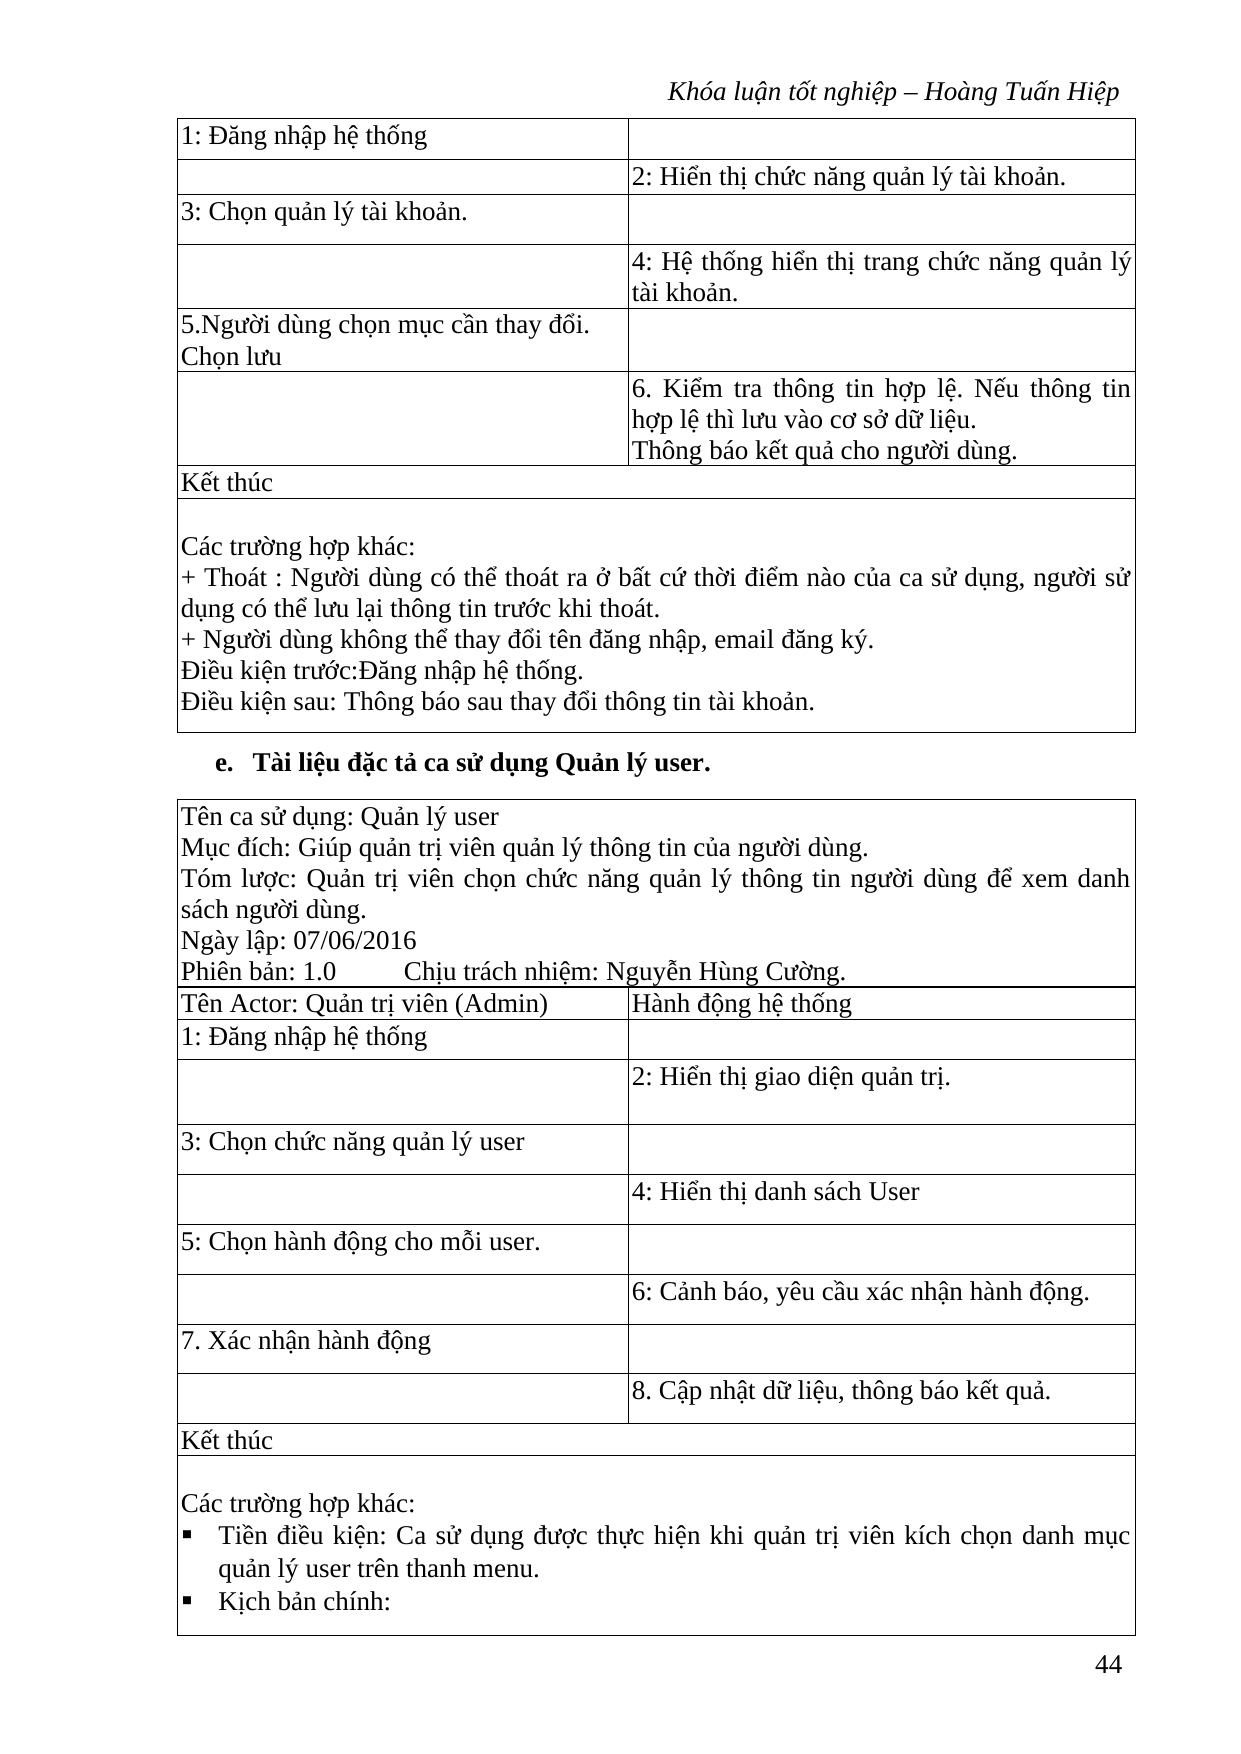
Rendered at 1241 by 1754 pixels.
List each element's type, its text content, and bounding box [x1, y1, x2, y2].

table_cell [178, 1175, 628, 1224]
table_cell 4: Hệ thống hiển thị trang chức năng quản lý tài khoản. [629, 245, 1135, 307]
table_cell 6: Cảnh báo, yêu cầu xác nhận hành động. [629, 1275, 1135, 1323]
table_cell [178, 1456, 1135, 1635]
table_cell [178, 160, 628, 194]
table_cell [629, 195, 1135, 244]
table_cell 1: Đăng nhập hệ thống [178, 119, 628, 159]
table_cell [178, 1060, 628, 1124]
table_cell 5: Chọn hành động cho mỗi user. [178, 1225, 628, 1273]
table_cell 3: Chọn chức năng quản lý user [178, 1125, 628, 1174]
table_cell [178, 1275, 628, 1323]
table_cell [178, 1374, 628, 1423]
table_cell 7. Xác nhận hành động [178, 1325, 628, 1373]
table_cell 4: Hiển thị danh sách User [629, 1175, 1135, 1224]
table_cell [629, 1125, 1135, 1174]
table_cell [629, 1325, 1135, 1373]
table_cell Các trường hợp khác: + Thoát : Người dùng có thể thoát ra ở bất cứ thời điểm nào của ca sử dụng, người sử dụng có thể lưu lại thông tin trước khi thoát. + Người dùng không thể thay đổi tên đăng nhập, email đăng ký. Điều kiện trước:Đăng nhập hệ thống. Điều kiện sau: Thông báo sau thay đổi thông tin tài khoản. [178, 499, 1135, 732]
table_cell Tên Actor: Quản trị viên (Admin) [178, 988, 628, 1019]
table_cell 2: Hiển thị giao diện quản trị. [629, 1060, 1135, 1124]
table_cell 6. Kiểm tra thông tin hợp lệ. Nếu thông tin hợp lệ thì lưu vào cơ sở dữ liệu. Thông báo kết quả cho người dùng. [629, 372, 1135, 465]
table_cell 8. Cập nhật dữ liệu, thông báo kết quả. [629, 1374, 1135, 1423]
table_cell [629, 119, 1135, 159]
subtitle Tài liệu đặc tả ca sử dụng Quản lý user. [215, 746, 1122, 777]
table_header Tên ca sử dụng: Quản lý user Mục đích: Giúp quản trị viên quản lý thông tin của người dùng. Tóm lược: Quản trị viên chọn chức năng quản lý thông tin người dùng để xem danh sách người dùng. Ngày lập: 07/06/2016 Phiên bản: 1.0 Chịu trách nhiệm: Nguyễn Hùng Cường. [178, 800, 1135, 986]
table_cell 3: Chọn quản lý tài khoản. [178, 195, 628, 244]
table_cell 1: Đăng nhập hệ thống [178, 1020, 628, 1059]
table_cell [178, 372, 628, 465]
table_cell [178, 245, 628, 307]
table_cell Kết thúc [178, 466, 1135, 497]
table_cell Kết thúc [178, 1424, 1135, 1455]
table_cell [629, 309, 1135, 371]
table_cell 5.Người dùng chọn mục cần thay đổi. Chọn lưu [178, 309, 628, 371]
table_cell 2: Hiển thị chức năng quản lý tài khoản. [629, 160, 1135, 194]
table_cell [629, 1225, 1135, 1273]
table_cell Hành động hệ thống [629, 988, 1135, 1019]
table_cell [629, 1020, 1135, 1059]
